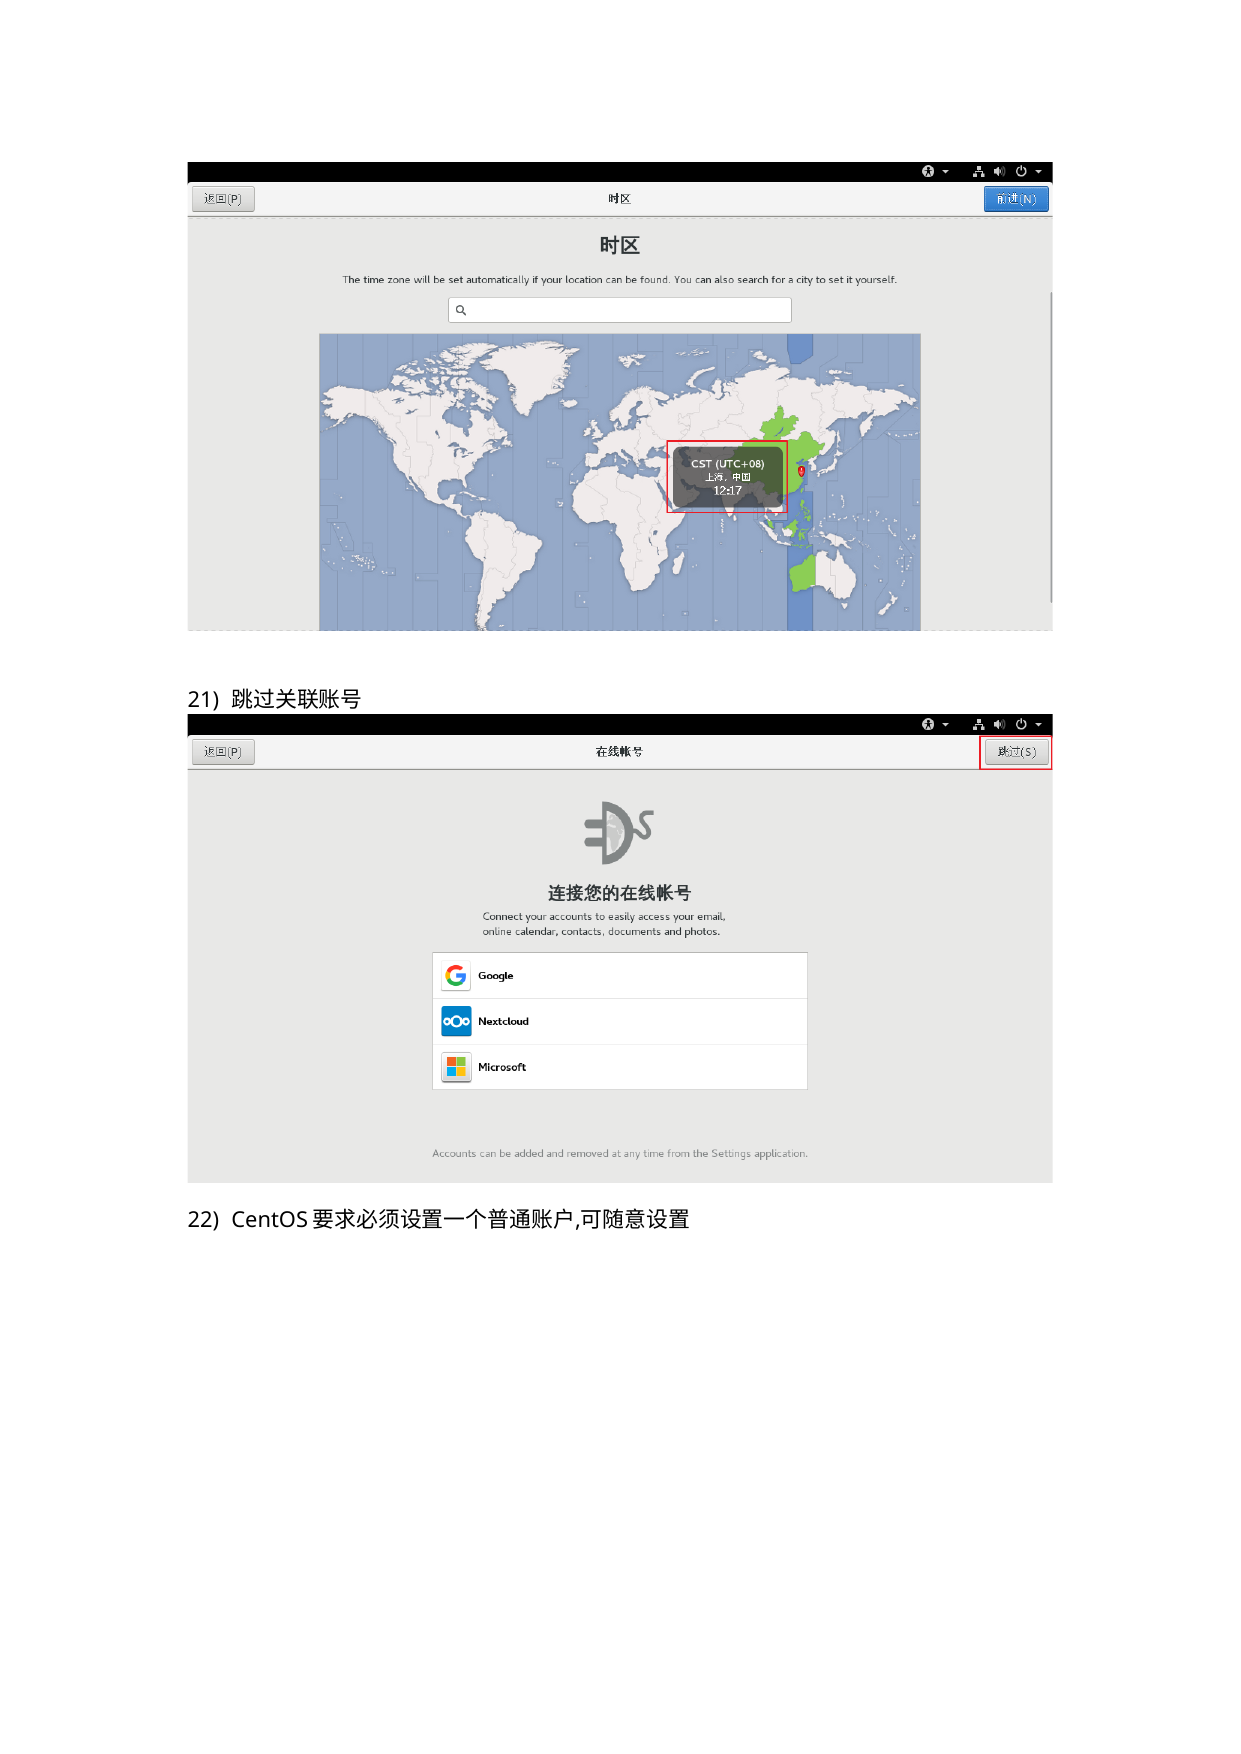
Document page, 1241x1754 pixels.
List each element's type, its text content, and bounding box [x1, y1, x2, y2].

list 跳过关联账号 [187, 682, 1053, 714]
picture [187, 714, 1053, 1183]
list CentOS要求必须设置一个普通账户,可随意设置 [187, 1202, 1053, 1234]
picture [187, 162, 1053, 631]
